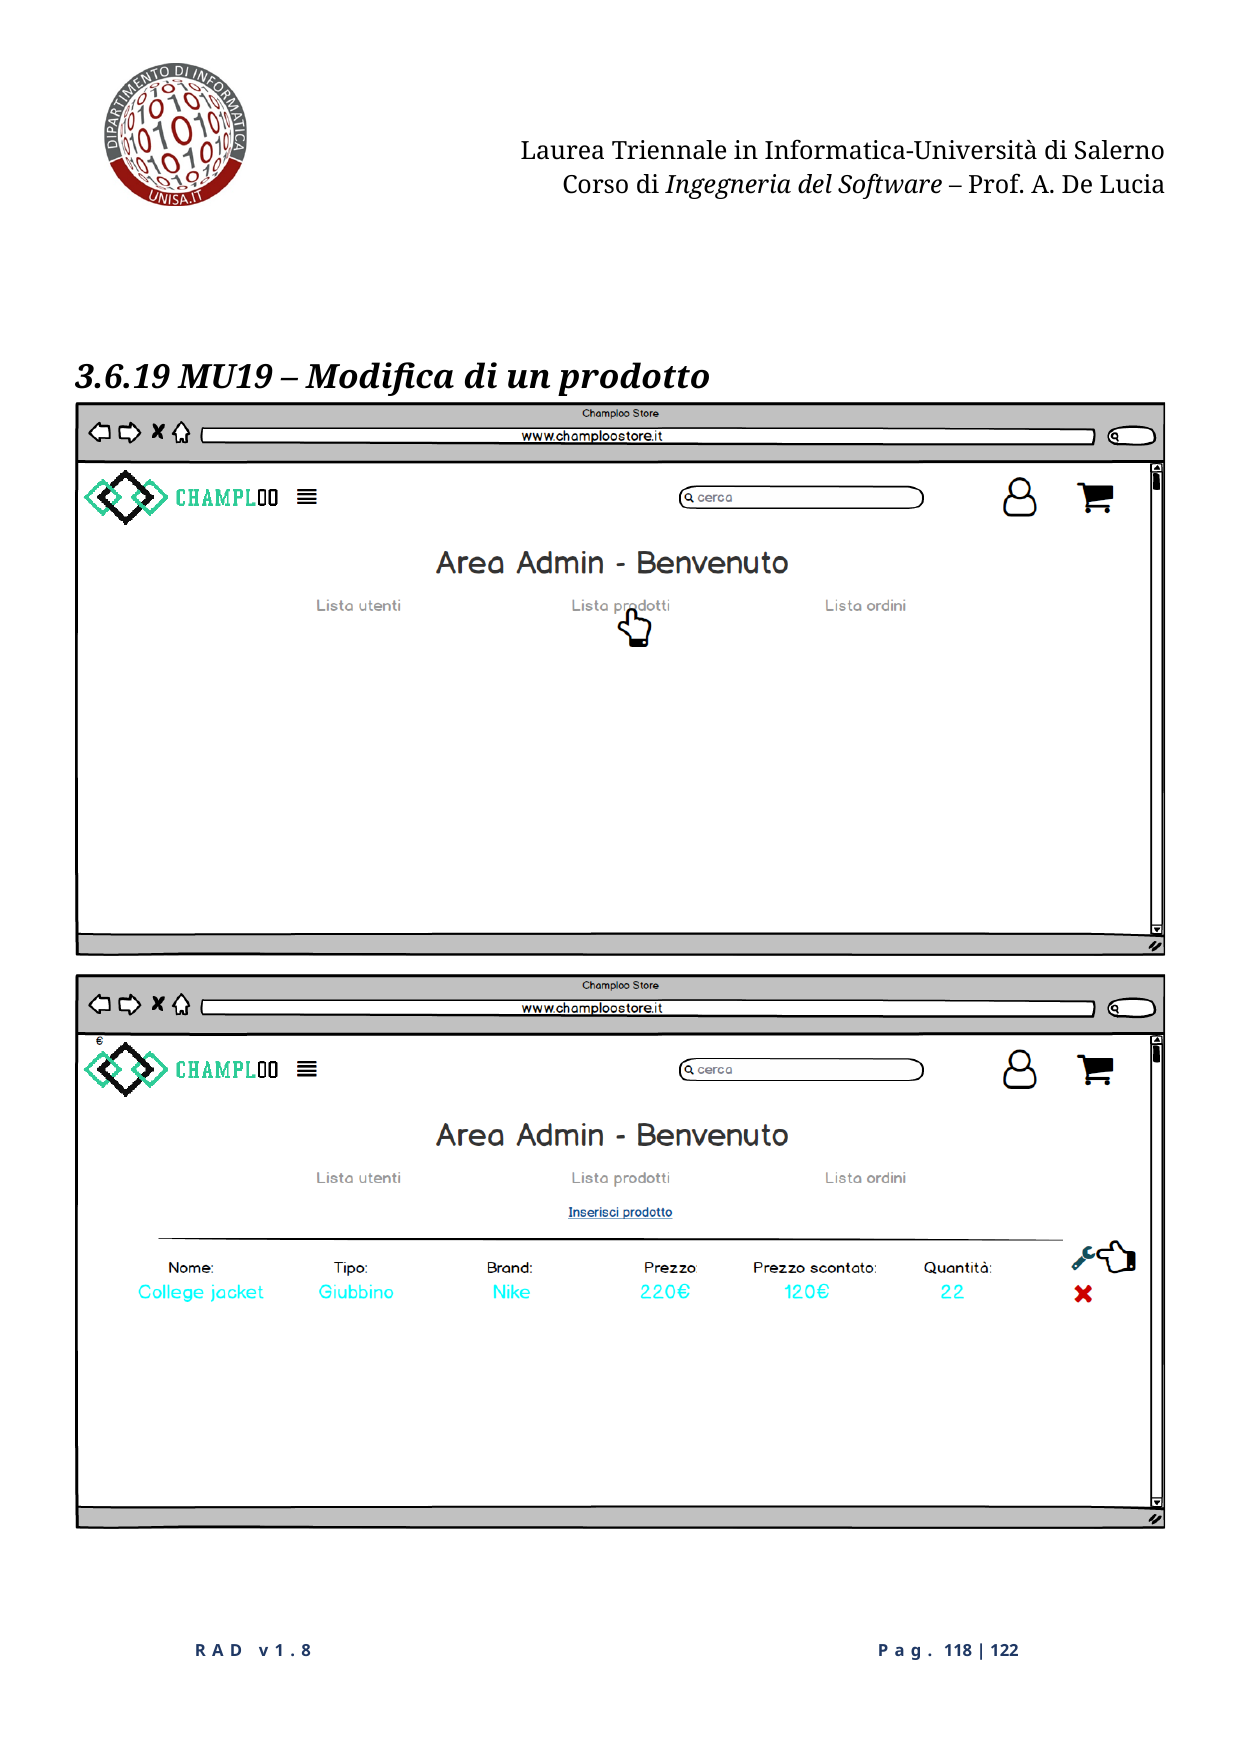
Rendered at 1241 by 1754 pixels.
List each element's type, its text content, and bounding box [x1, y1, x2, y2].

picture [75, 402, 1166, 956]
picture [75, 974, 1166, 1529]
picture [104, 63, 247, 206]
subtitle 3.6.19 MU19 – Modifica di un prodotto [75, 353, 1165, 399]
